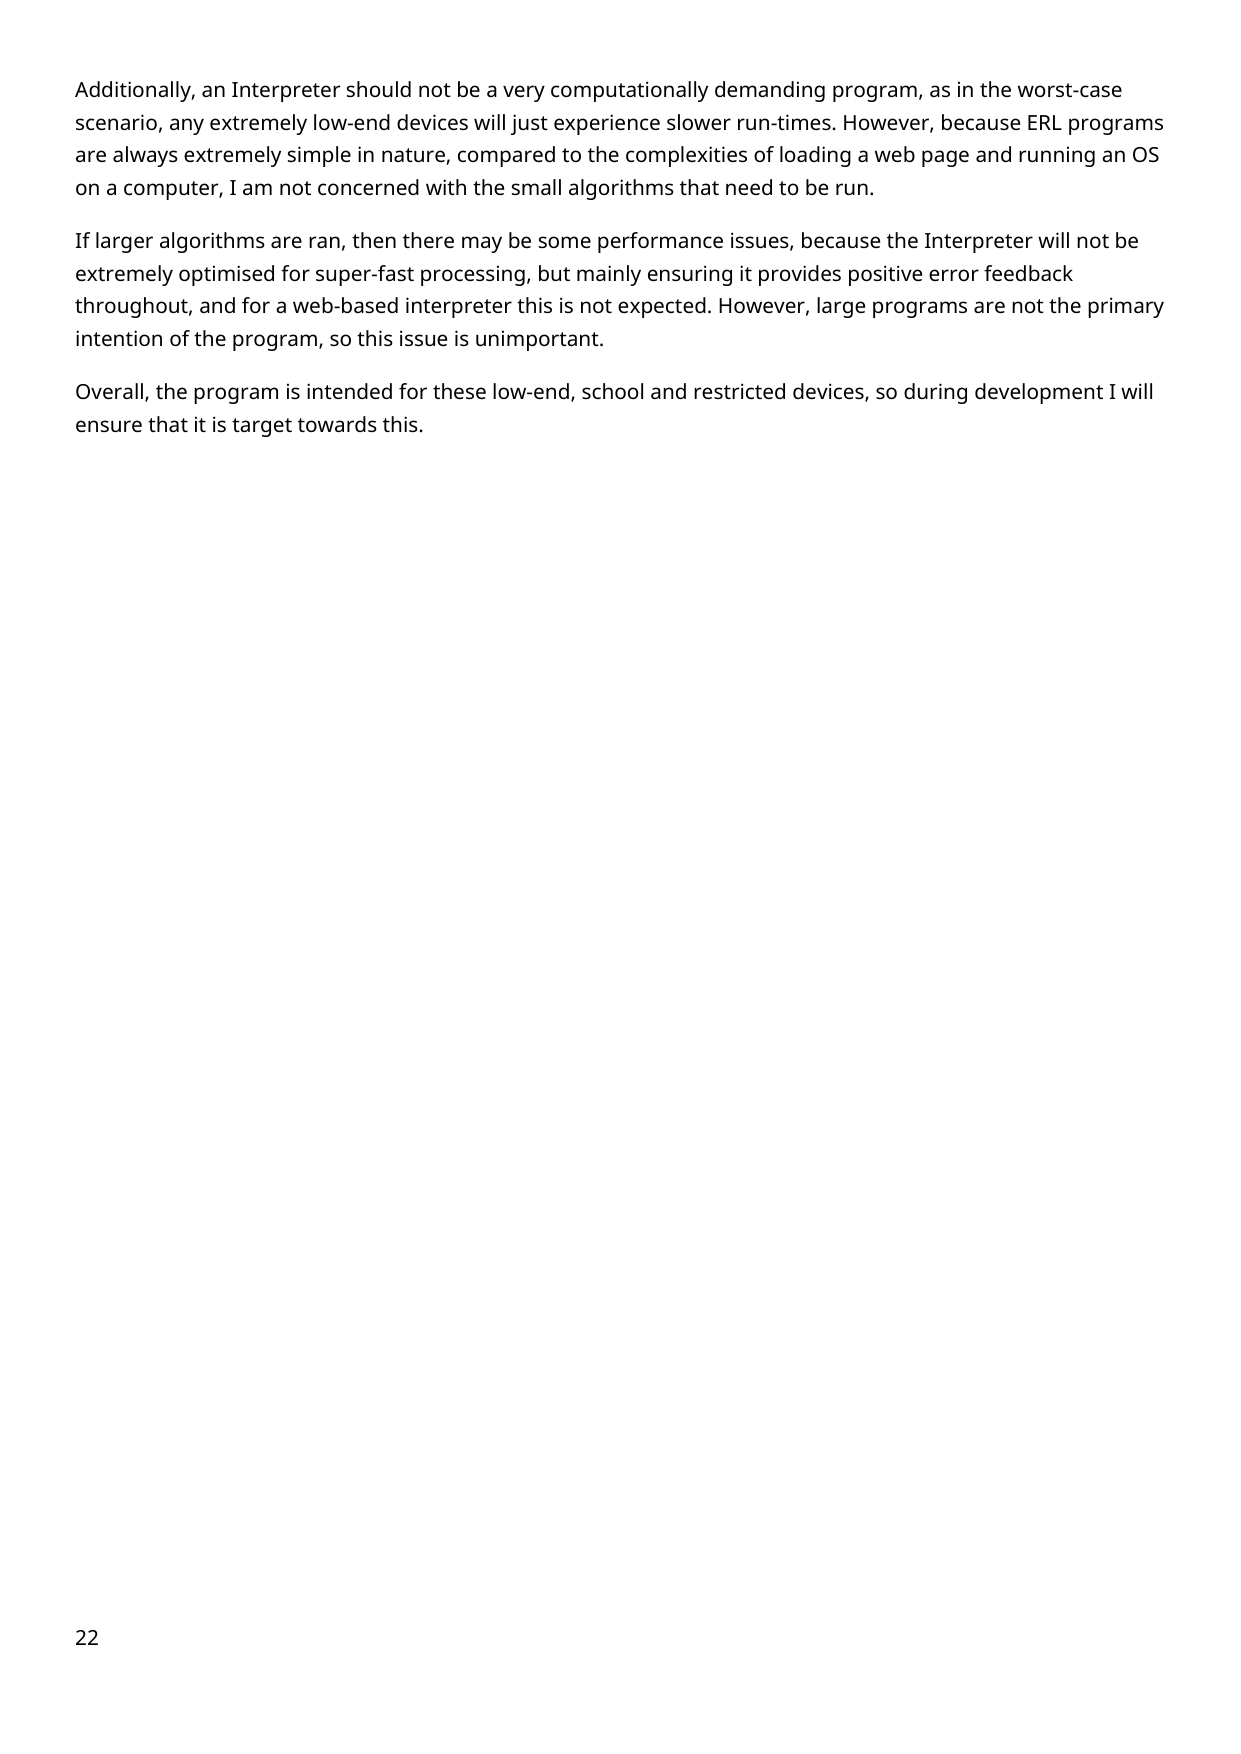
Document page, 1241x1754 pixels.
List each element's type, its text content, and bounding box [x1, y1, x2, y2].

text If larger algorithms are ran, then there may be some performance issues, because the Interpreter will not be extremely optimised for super-fast processing, but mainly ensuring it provides positive error feedback throughout, and for a web-based interpreter this is not expected. However, large programs are not the primary intention of the program, so this issue is unimportant. [75, 226, 1165, 352]
text Additionally, an Interpreter should not be a very computationally demanding program, as in the worst-case scenario, any extremely low-end devices will just experience slower run-times. However, because ERL programs are always extremely simple in nature, compared to the complexities of loading a web page and running an OS on a computer, I am not concerned with the small algorithms that need to be run. [75, 75, 1165, 201]
text Overall, the program is intended for these low-end, school and restricted devices, so during development I will ensure that it is target towards this. [75, 377, 1165, 438]
